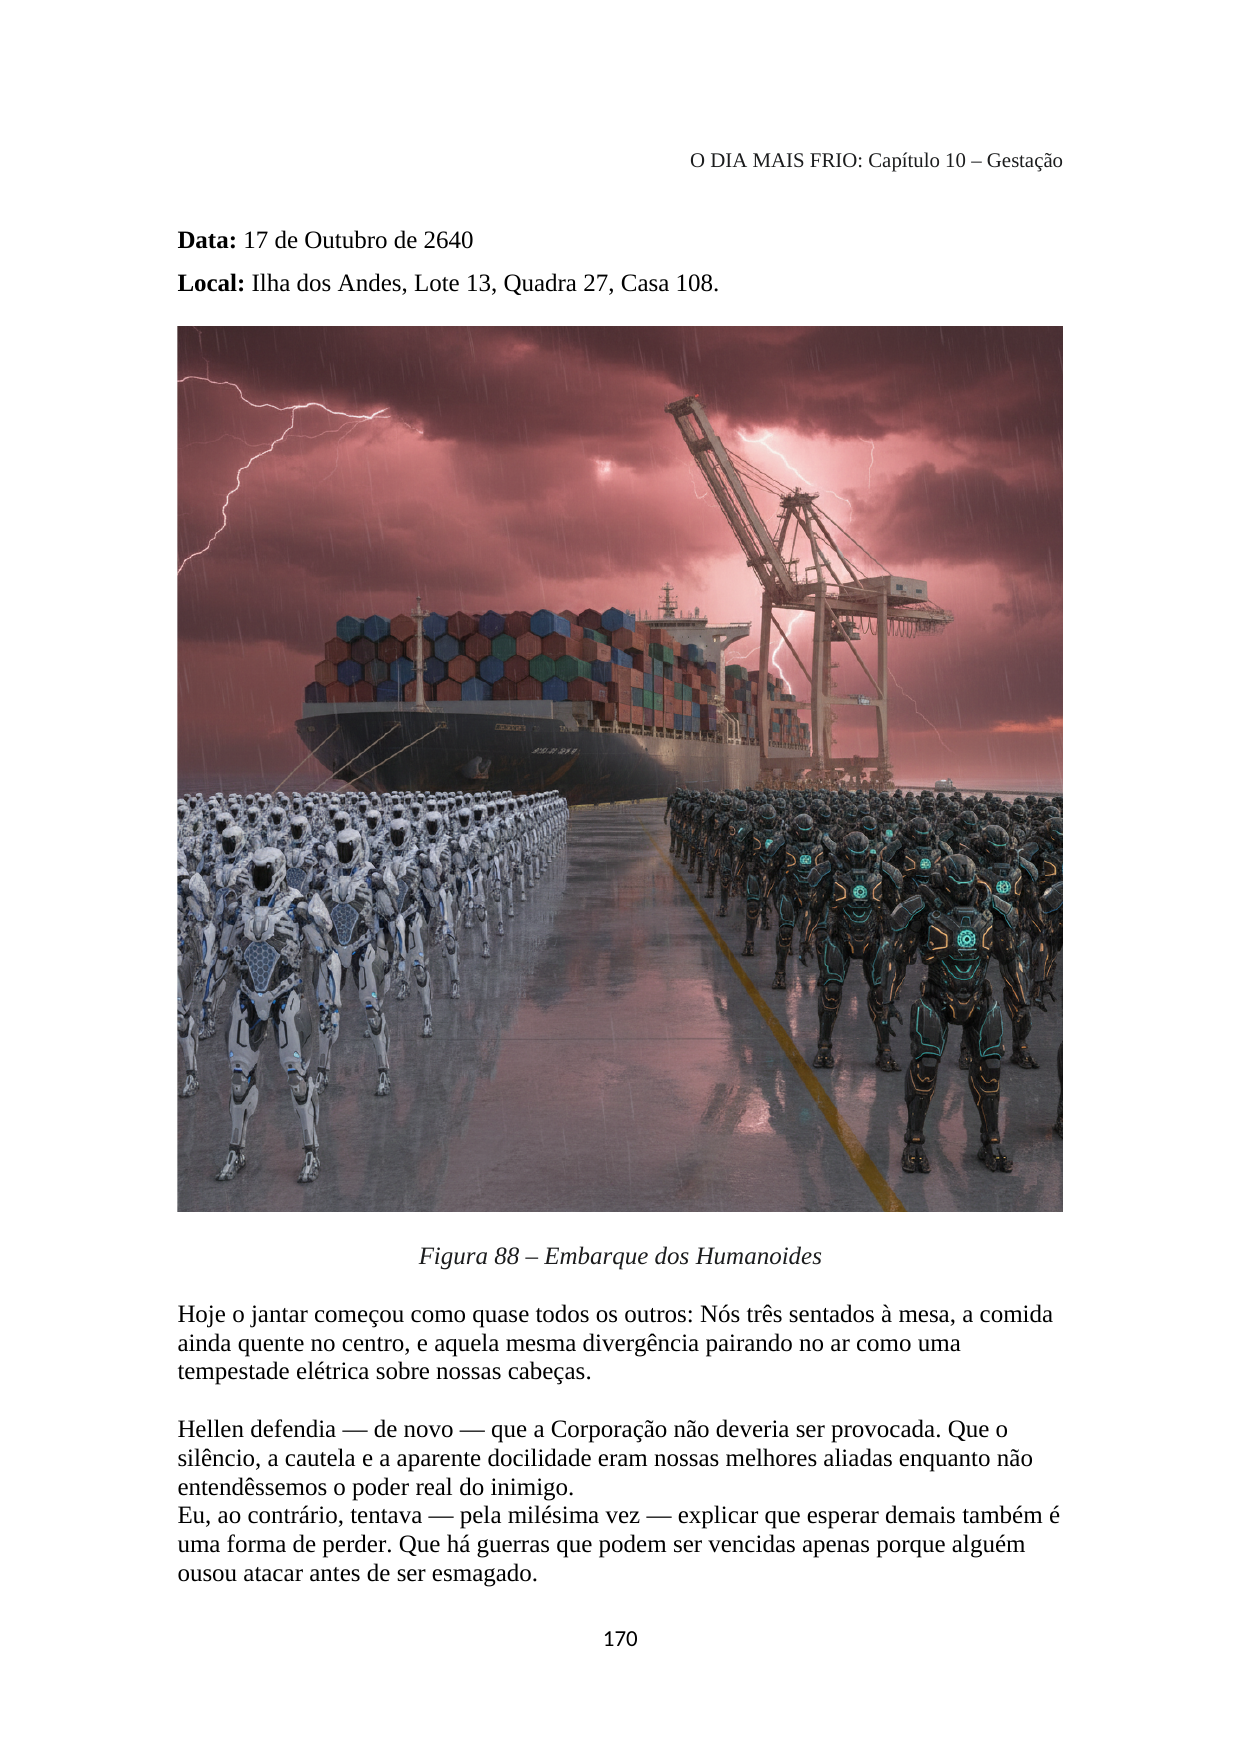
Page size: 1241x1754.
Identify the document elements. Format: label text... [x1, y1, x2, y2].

text O DIA MAIS FRIO: Capítulo 10 – Gestação [177, 148, 1063, 172]
text Data: 17 de Outubro de 2640 [177, 225, 1063, 254]
text Figura 88 – Embarque dos Humanoides [177, 1241, 1063, 1270]
text Hellen defendia — de novo — que a Corporação não deveria ser provocada. Que o silêncio, a cautela e a aparente docilidade eram nossas melhores aliadas enquanto não entendêssemos o poder real do inimigo. Eu, ao contrário, tentava — pela milésima vez — explicar que esperar demais também é uma forma de perder. Que há guerras que podem ser vencidas apenas porque alguém ousou atacar antes de ser esmagado. [177, 1414, 1063, 1587]
text Local: Ilha dos Andes, Lote 13, Quadra 27, Casa 108. [177, 268, 1063, 297]
picture [177, 326, 1063, 1212]
text Hoje o jantar começou como quase todos os outros: Nós três sentados à mesa, a comida ainda quente no centro, e aquela mesma divergência pairando no ar como uma tempestade elétrica sobre nossas cabeças. [177, 1299, 1063, 1385]
